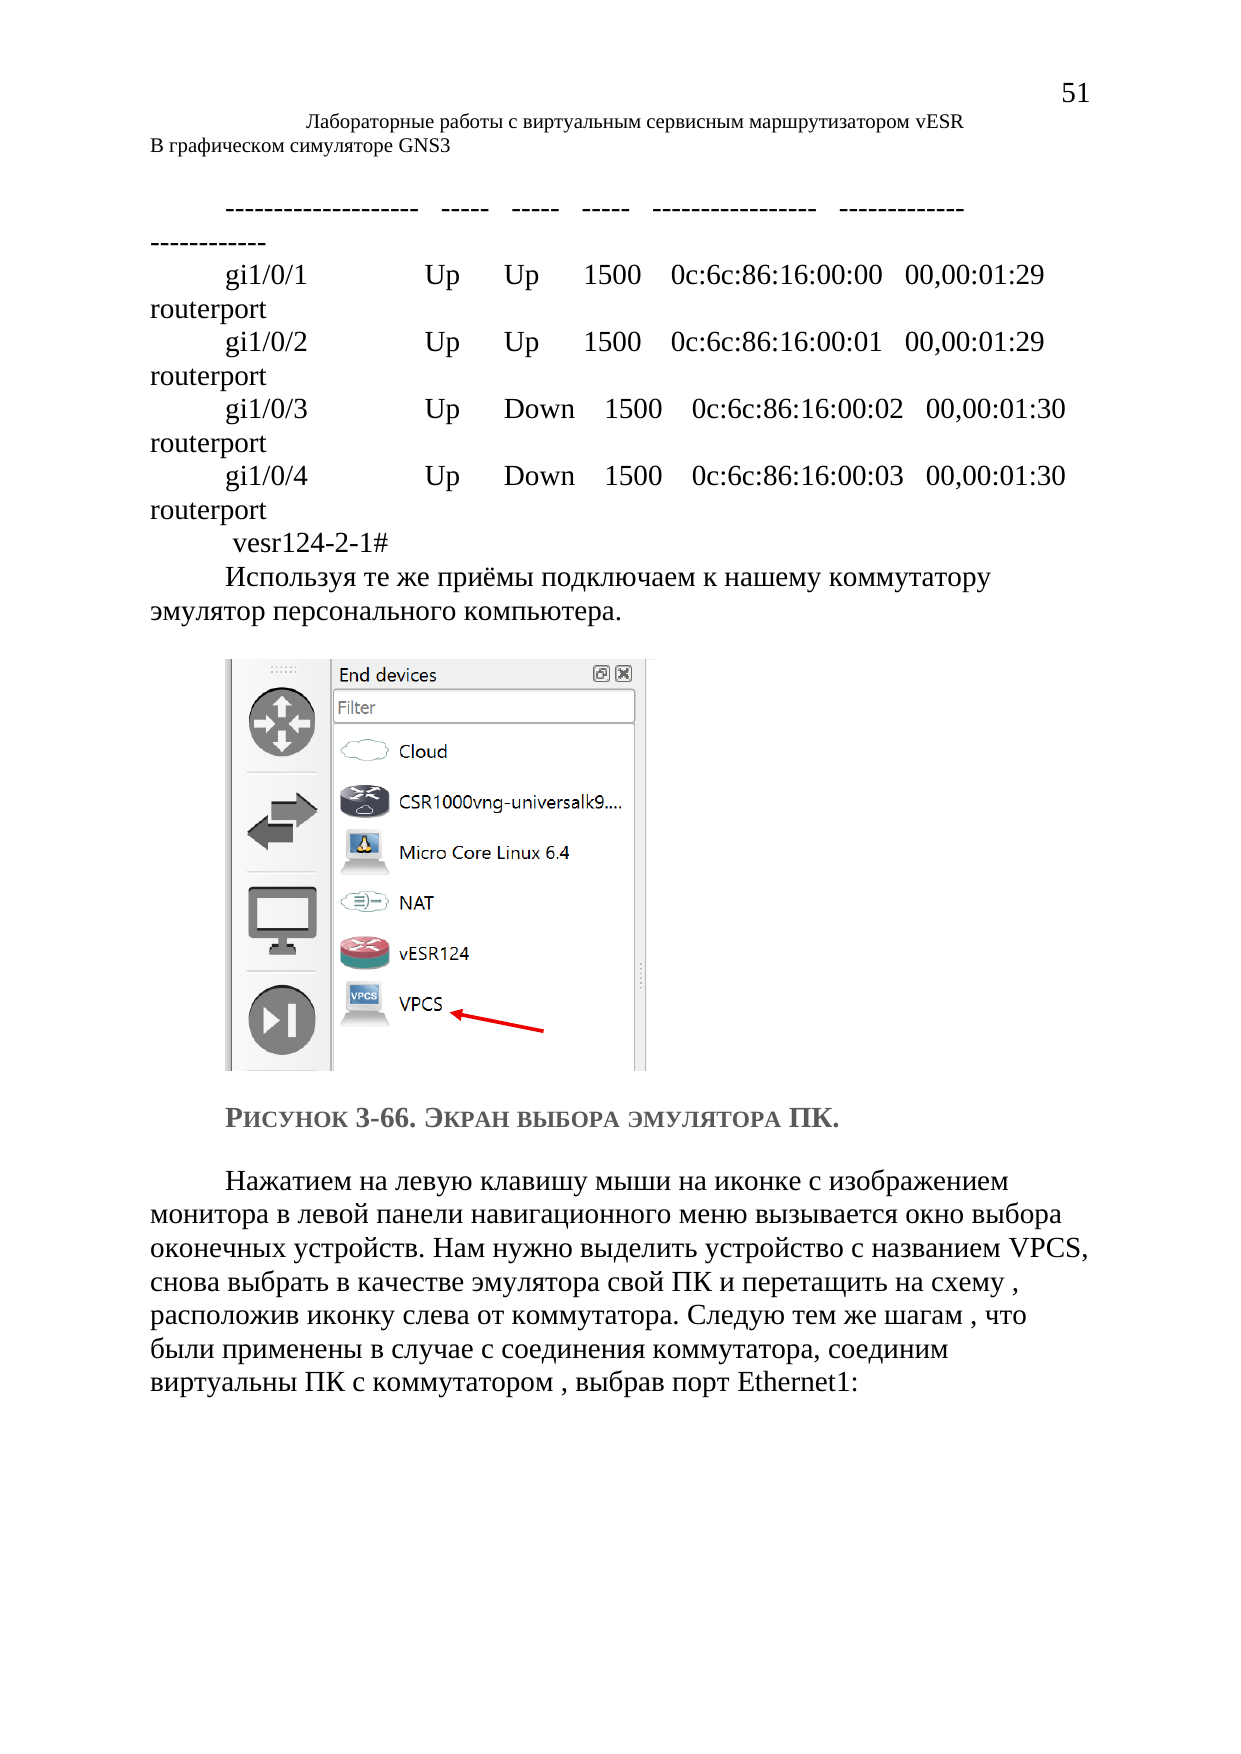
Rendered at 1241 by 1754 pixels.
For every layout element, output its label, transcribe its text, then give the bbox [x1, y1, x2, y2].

text gi1/0/3 Up Down 1500 0c:6c:86:16:00:02 00,00:01:30 routerport [150, 391, 1090, 458]
picture [225, 659, 658, 1071]
text Рисунок 3-22. Экран выбора эмулятора ПК. [150, 1100, 1090, 1134]
text gi1/0/4 Up Down 1500 0c:6c:86:16:00:03 00,00:01:30 routerport [150, 458, 1090, 526]
text -------------------- ----- ----- ----- ----------------- ------------- ------------ [150, 190, 1090, 257]
text Используя те же приёмы подключаем к нашему коммутатору эмулятор персонального компьютера. [150, 559, 1090, 626]
text gi1/0/2 Up Up 1500 0c:6c:86:16:00:01 00,00:01:29 routerport [150, 324, 1090, 391]
text vesr124-2-1# [150, 526, 1090, 559]
text Нажатием на левую клавишу мыши на иконке с изображением монитора в левой панели навигационного меню вызывается окно выбора оконечных устройств. Нам нужно выделить устройство с названием VPCS, снова выбрать в качестве эмулятора свой ПК и перетащить на схему , расположив иконку слева от коммутатора. Следую тем же шагам , что были применены в случае с соединения коммутатора, соединим виртуальны ПК с коммутатором , выбрав порт Ethernet1: [150, 1163, 1090, 1398]
text gi1/0/1 Up Up 1500 0c:6c:86:16:00:00 00,00:01:29 routerport [150, 257, 1090, 324]
